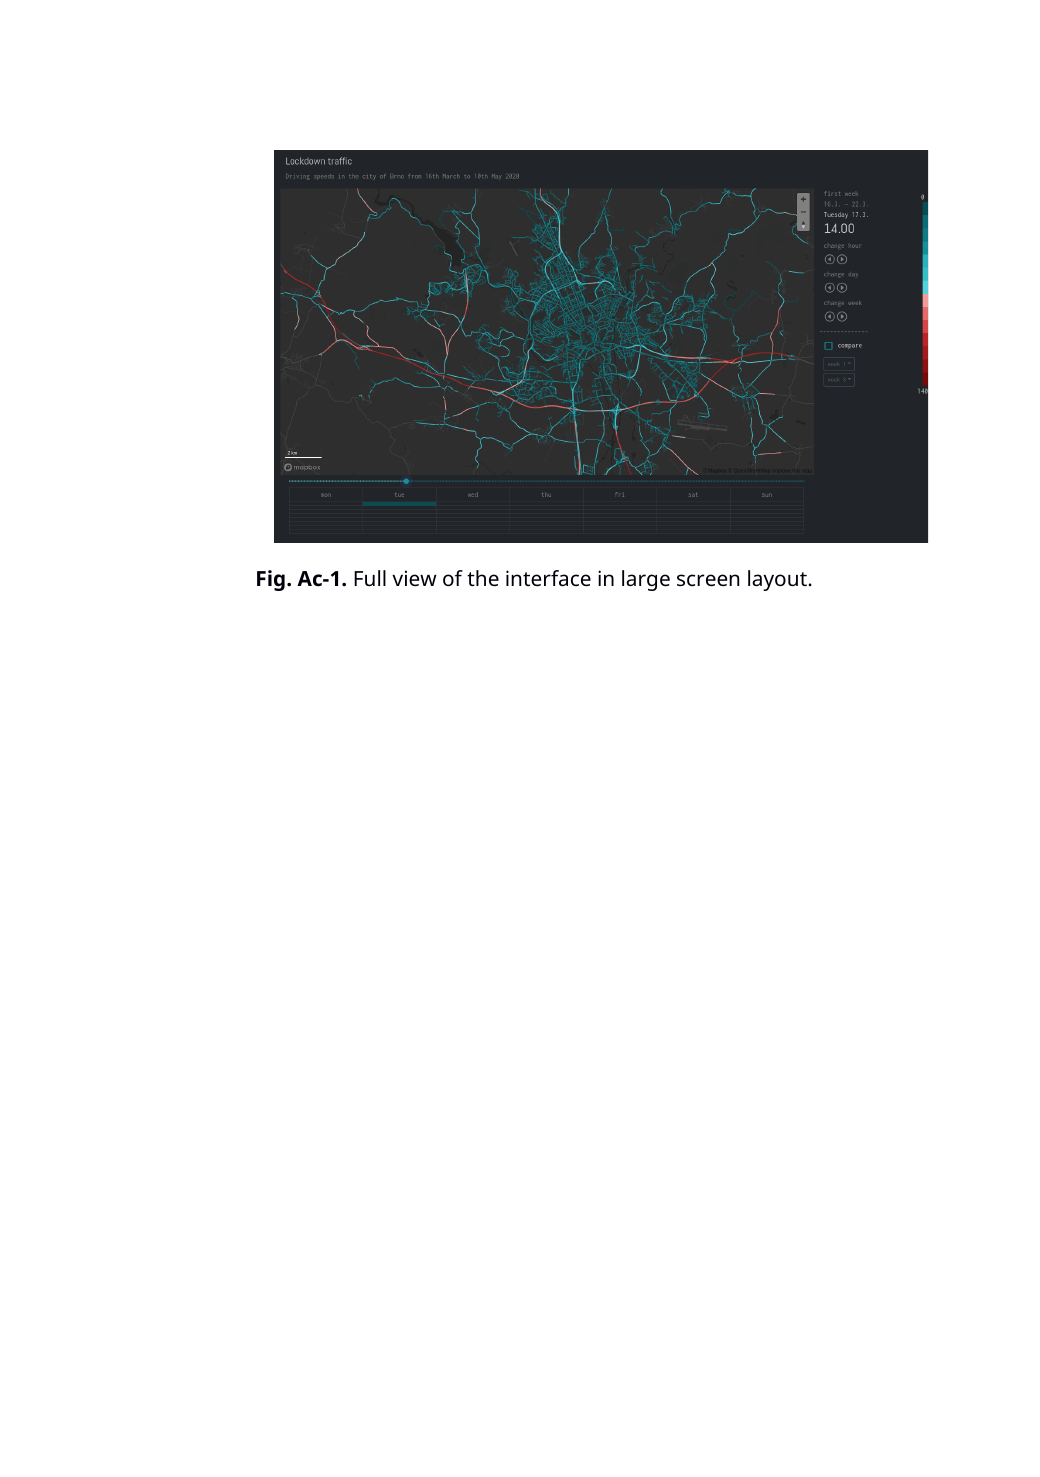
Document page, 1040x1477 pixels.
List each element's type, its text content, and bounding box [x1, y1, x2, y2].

picture [274, 150, 929, 543]
text Fig. Ac-1. Full view of the interface in large screen layout. [255, 564, 910, 592]
